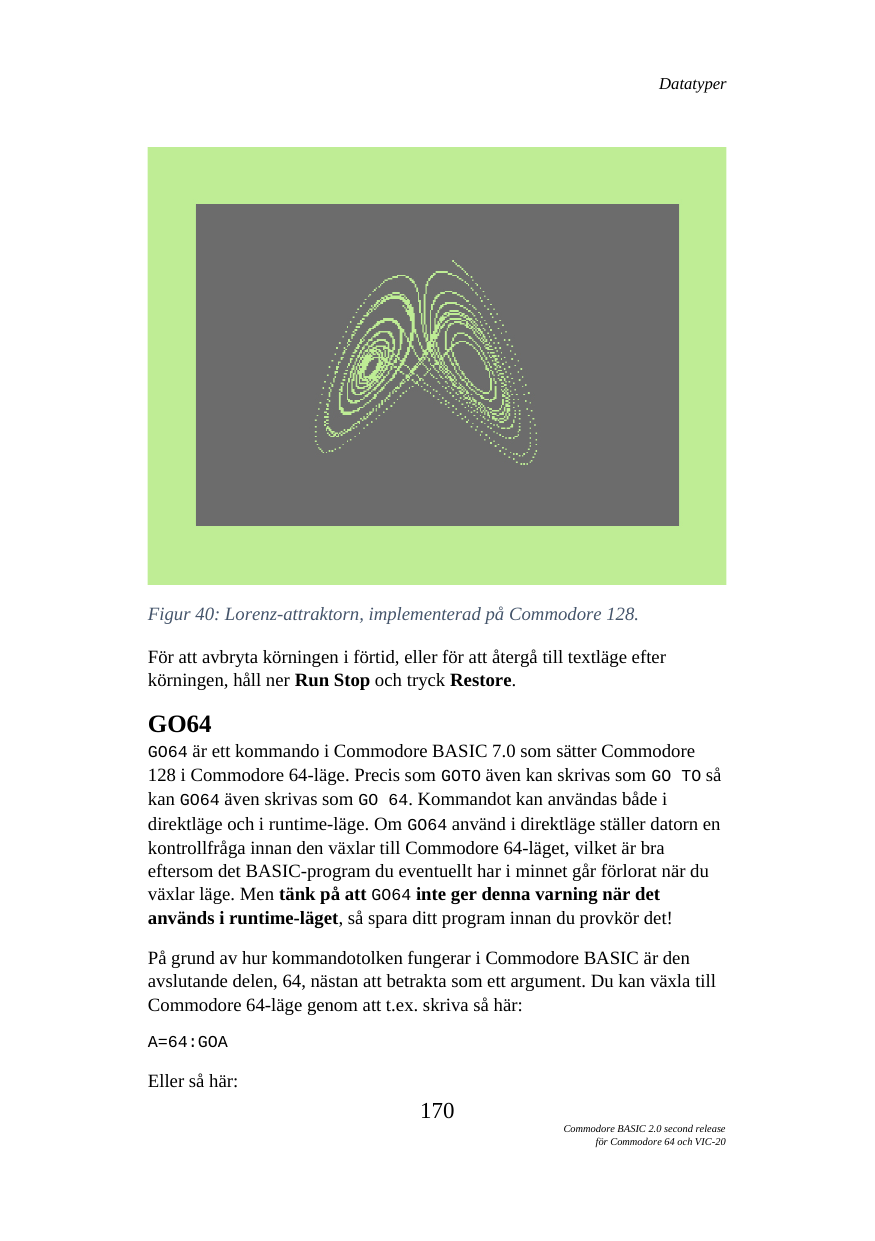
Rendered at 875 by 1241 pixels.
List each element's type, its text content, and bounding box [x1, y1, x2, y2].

text GO64 är ett kommando i Commodore BASIC 7.0 som sätter Commodore 128 i Commodore 64-läge. Precis som GOTO även kan skrivas som GO TO så kan GO64 även skrivas som GO 64. Kommandot kan användas både i direktläge och i runtime-läge. Om GO64 använd i direktläge ställer datorn en kontrollfråga innan den växlar till Commodore 64-läget, vilket är bra eftersom det BASIC-program du eventuellt har i minnet går förlorat när du växlar läge. Men tänk på att GO64 inte ger denna varning när det används i runtime-läget, så spara ditt program innan du provkör det! [148, 740, 726, 929]
subtitle GO64 [148, 709, 726, 738]
text Eller så här: [148, 1070, 726, 1092]
picture [147, 147, 727, 585]
text A=64:GOA [148, 1033, 726, 1052]
text Figur 40: Lorenz-attraktorn, implementerad på Commodore 128. [148, 603, 726, 625]
text För att avbryta körningen i förtid, eller för att återgå till textläge efter körningen, håll ner Run Stop och tryck Restore. [148, 646, 726, 691]
text På grund av hur kommandotolken fungerar i Commodore BASIC är den avslutande delen, 64, nästan att betrakta som ett argument. Du kan växla till Commodore 64-läge genom att t.ex. skriva så här: [148, 947, 726, 1015]
